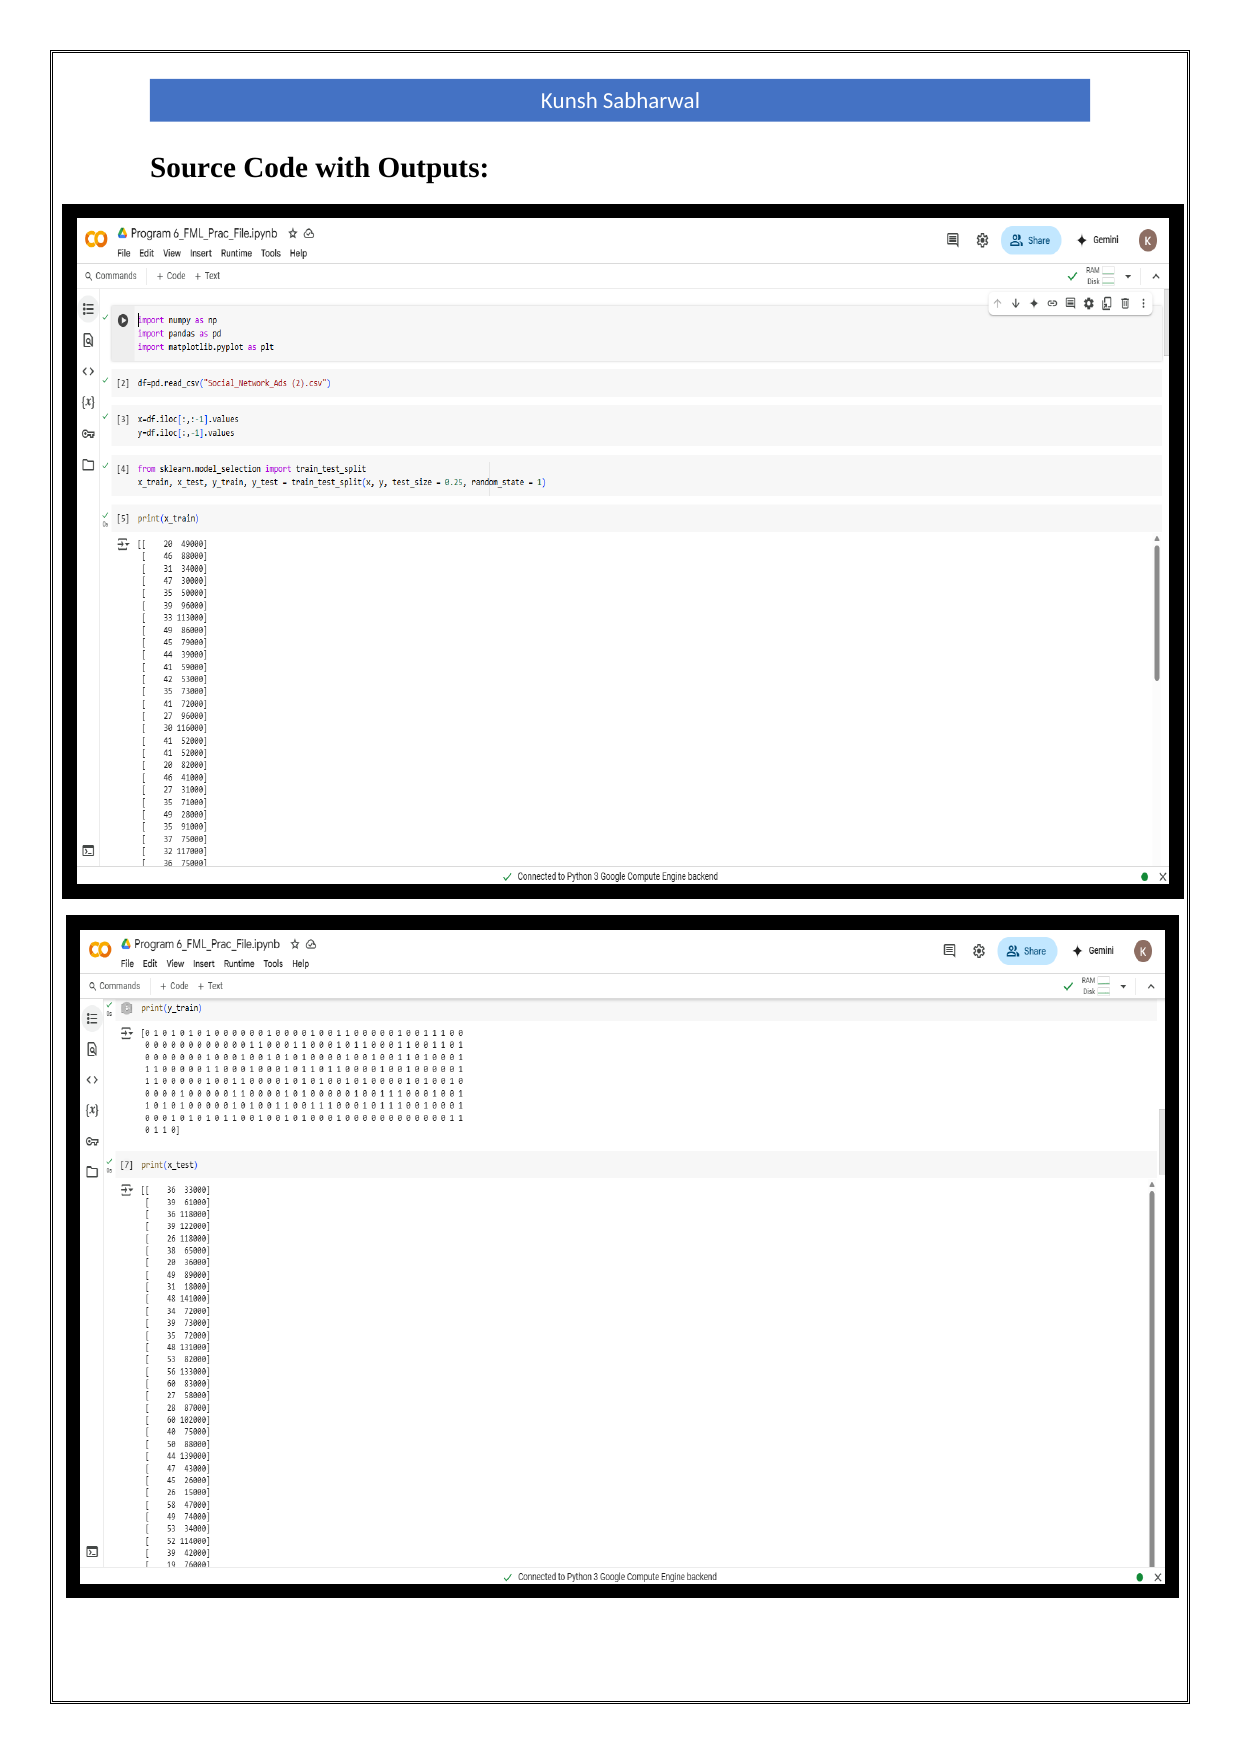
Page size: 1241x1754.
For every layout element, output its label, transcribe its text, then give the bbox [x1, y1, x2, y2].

text Source Code with Outputs: [150, 150, 1090, 183]
picture [77, 218, 1169, 884]
picture [80, 930, 1165, 1584]
